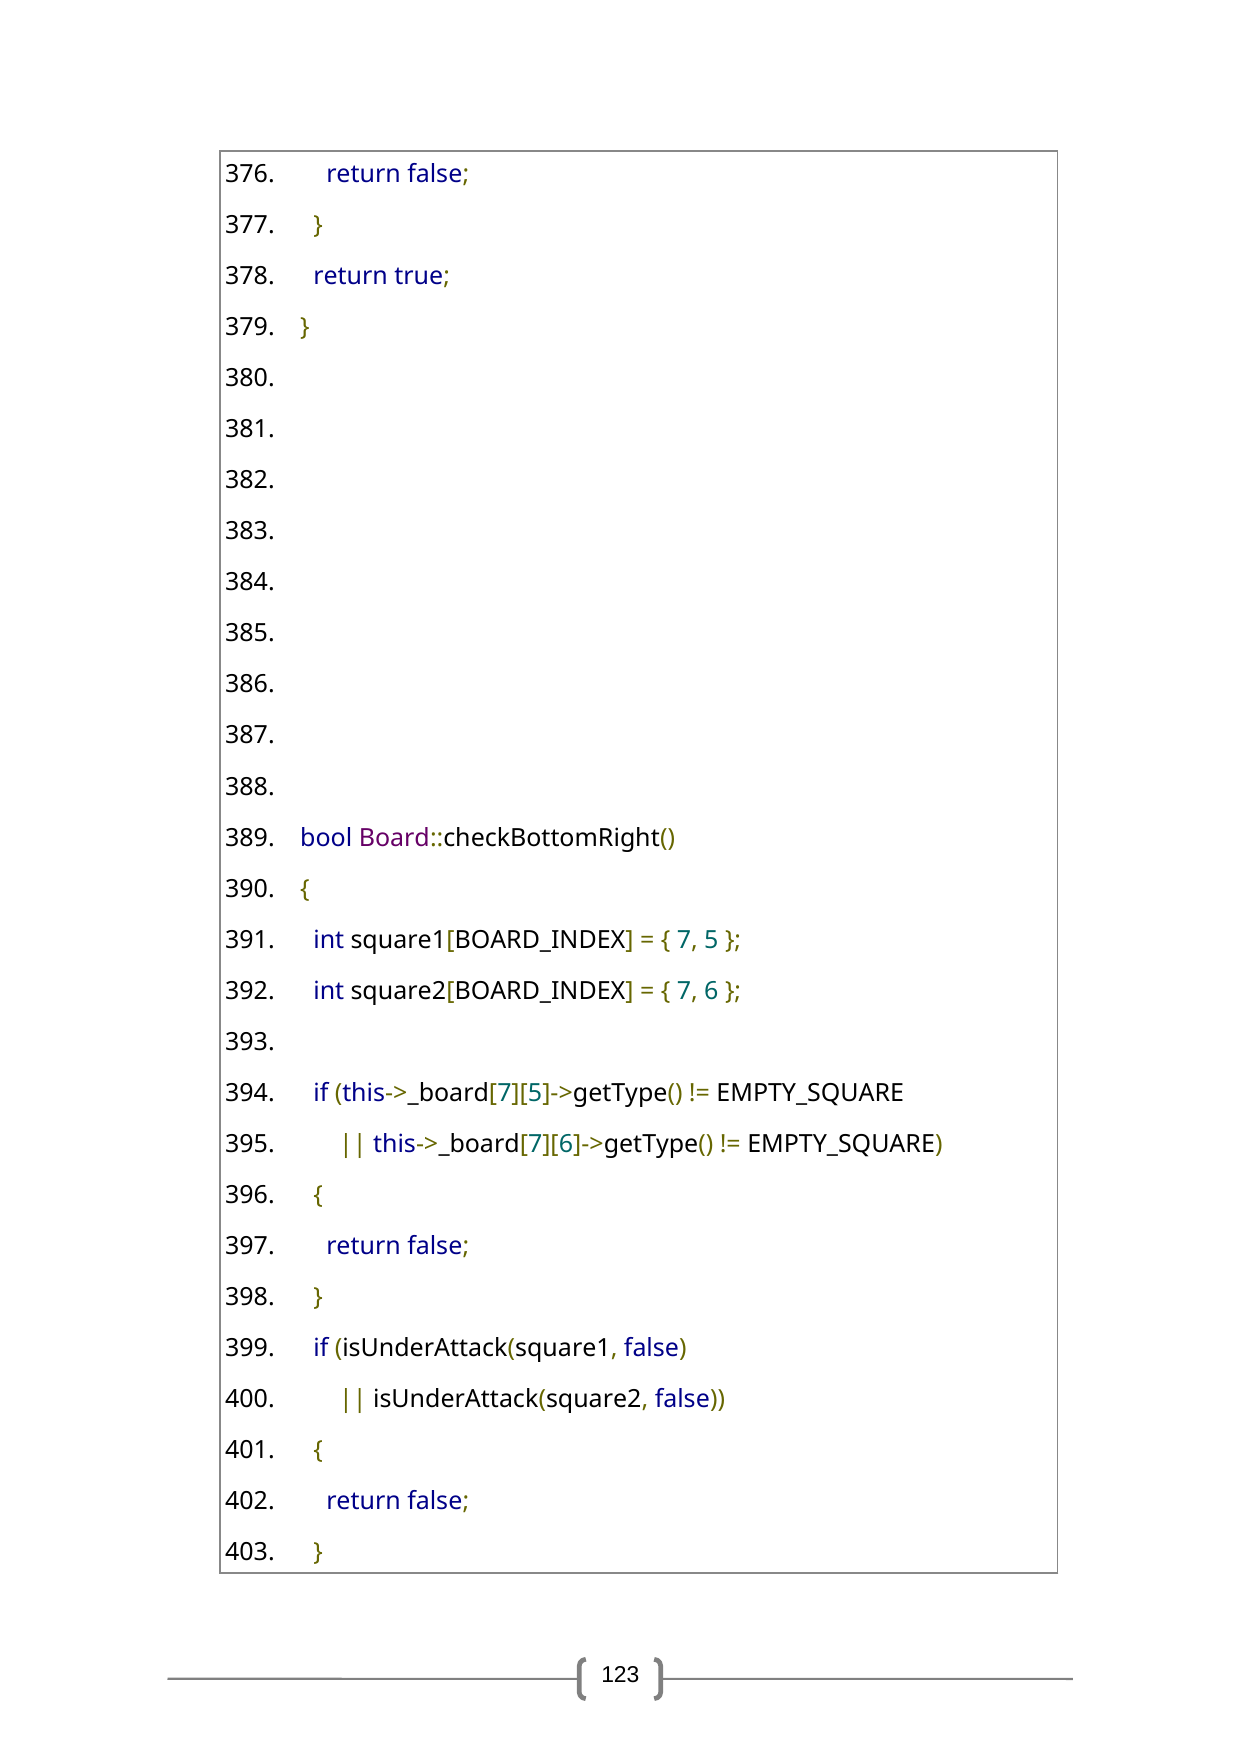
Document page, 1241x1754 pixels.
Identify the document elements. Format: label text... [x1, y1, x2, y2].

list { [221, 1171, 1057, 1211]
list return false; [221, 152, 1057, 190]
list || isUnderAttack(square2, false)) [221, 1375, 1057, 1415]
list } [221, 201, 1057, 241]
list return false; [221, 1477, 1057, 1517]
list int square1[BOARD_INDEX] = { 7, 5 }; [221, 916, 1057, 955]
list { [221, 864, 1057, 904]
list int square2[BOARD_INDEX] = { 7, 6 }; [221, 967, 1057, 1006]
list } [221, 1273, 1057, 1313]
list } [221, 303, 1057, 343]
list { [221, 1426, 1057, 1466]
list || this->_board[7][6]->getType() != EMPTY_SQUARE) [221, 1120, 1057, 1159]
list bool Board::checkBottomRight() [221, 813, 1057, 853]
list return true; [221, 252, 1057, 292]
list if (this->_board[7][5]->getType() != EMPTY_SQUARE [221, 1069, 1057, 1108]
list return false; [221, 1222, 1057, 1262]
list if (isUnderAttack(square1, false) [221, 1324, 1057, 1364]
list } [221, 1528, 1057, 1572]
